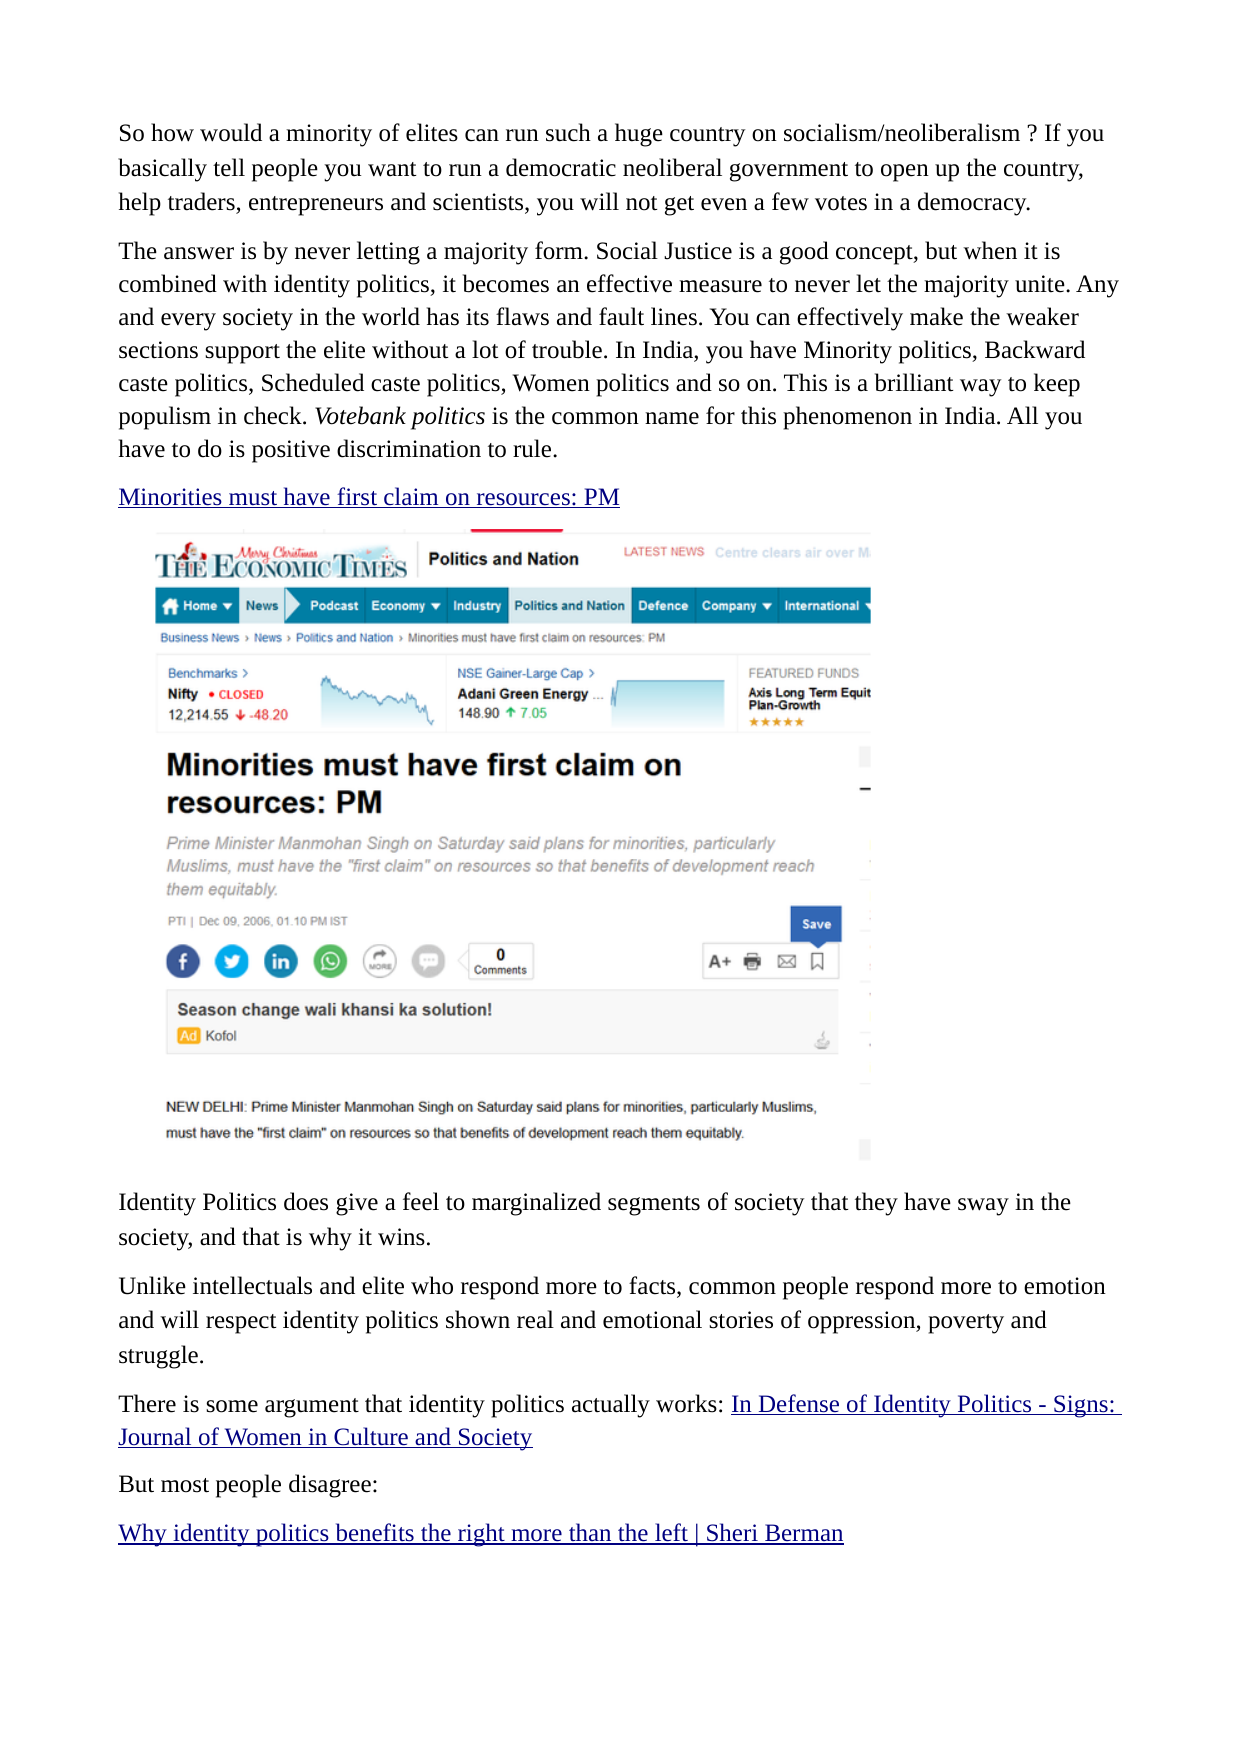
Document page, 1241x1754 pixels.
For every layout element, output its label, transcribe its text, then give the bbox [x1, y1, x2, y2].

picture [786, 601, 859, 610]
text Minorities must have first claim on resources: PM [118, 482, 1122, 511]
text Identity Politics does give a feel to marginalized segments of society that they have sway in the society, and that is why it wins. [118, 1187, 1122, 1251]
picture [639, 601, 688, 610]
text The answer is by never letting a majority form. Social Justice is a good concept, but when it is combined with identity politics, it becomes an effective measure to never let the majority unite. Any and every society in the world has its flaws and fault lines. You can effectively make the weaker sections support the elite without a lot of trouble. In India, you have Minority politics, Backward caste politics, Scheduled caste politics, Women politics and so on. This is a brilliant way to keep populism in check. Votebank politics is the common name for this phenomenon in India. All you have to do is positive discrimination to rule. [118, 236, 1122, 463]
picture [703, 601, 756, 612]
text Unlike intellectuals and elite who respond more to facts, common people respond more to emotion and will respect identity politics shown real and emotional stories of oppression, poverty and struggle. [118, 1271, 1122, 1368]
picture [763, 603, 771, 609]
text There is some argument that identity politics actually works: In Defense of Identity Politics - Signs: Journal of Women in Culture and Society [118, 1389, 1122, 1451]
picture [118, 529, 871, 1167]
text So how would a minority of elites can run such a huge country on socialism/neoliberalism ? If you basically tell people you want to run a democratic neoliberal government to open up the country, help traders, entrepreneurs and scientists, you will not get even a few votes in a democracy. [118, 118, 1122, 216]
text But most people disagree: [118, 1469, 1122, 1498]
text Why identity politics benefits the right more than the left | Sheri Berman [118, 1518, 1122, 1547]
